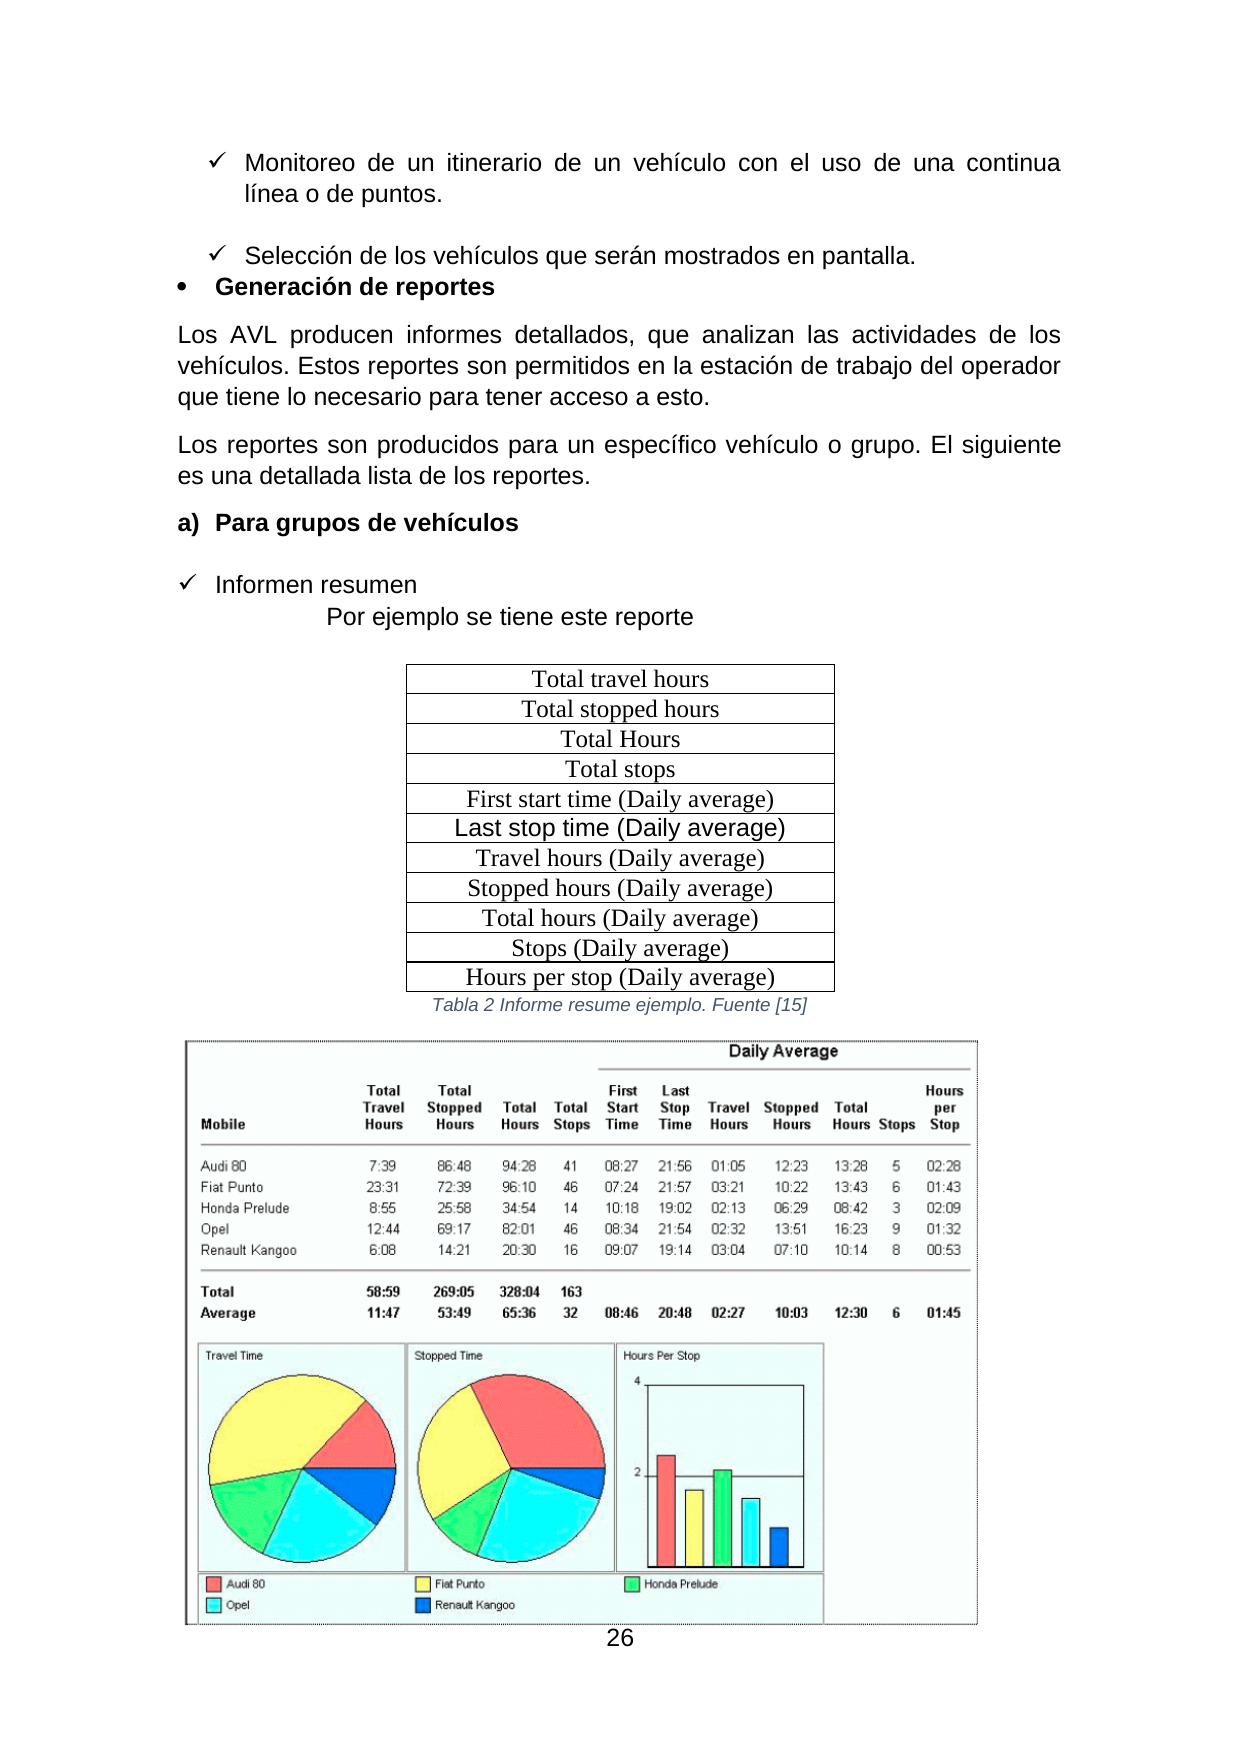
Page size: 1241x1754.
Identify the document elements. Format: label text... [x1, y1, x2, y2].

list Monitoreo de un itinerario de un vehículo con el uso de una continua línea o de puntos. [207, 148, 1063, 208]
table_cell Stops (Daily average) [407, 933, 834, 961]
list Por ejemplo se tiene este reporte [326, 602, 1063, 630]
table_cell Last stop time (Daily average) [407, 814, 834, 842]
list Selección de los vehículos que serán mostrados en pantalla. [207, 241, 1063, 270]
table_cell Total stopped hours [407, 694, 834, 723]
table_cell First start time (Daily average) [407, 784, 834, 812]
table_cell Stopped hours (Daily average) [407, 873, 834, 902]
table_cell Total hours (Daily average) [407, 903, 834, 932]
text Los AVL producen informes detallados, que analizan las actividades de los vehículos. Estos reportes son permitidos en la estación de trabajo del operador que tiene lo necesario para tener acceso a esto. [177, 320, 1063, 411]
text Tabla Informe resume ejemplo. Fuente [177, 994, 1063, 1015]
list Generación de reportes [177, 272, 1063, 301]
table_cell Travel hours (Daily average) [407, 843, 834, 872]
list Informen resumen [177, 571, 1063, 599]
table_cell Total Hours [407, 724, 834, 753]
picture [176, 1035, 990, 1634]
list Para grupos de vehículos [177, 508, 1063, 537]
table_header Total travel hours [407, 665, 834, 693]
text Los reportes son producidos para un específico vehículo o grupo. El siguiente es una detallada lista de los reportes. [177, 430, 1063, 489]
table_cell Hours per stop (Daily average) [407, 963, 834, 991]
table_cell Total stops [407, 754, 834, 783]
